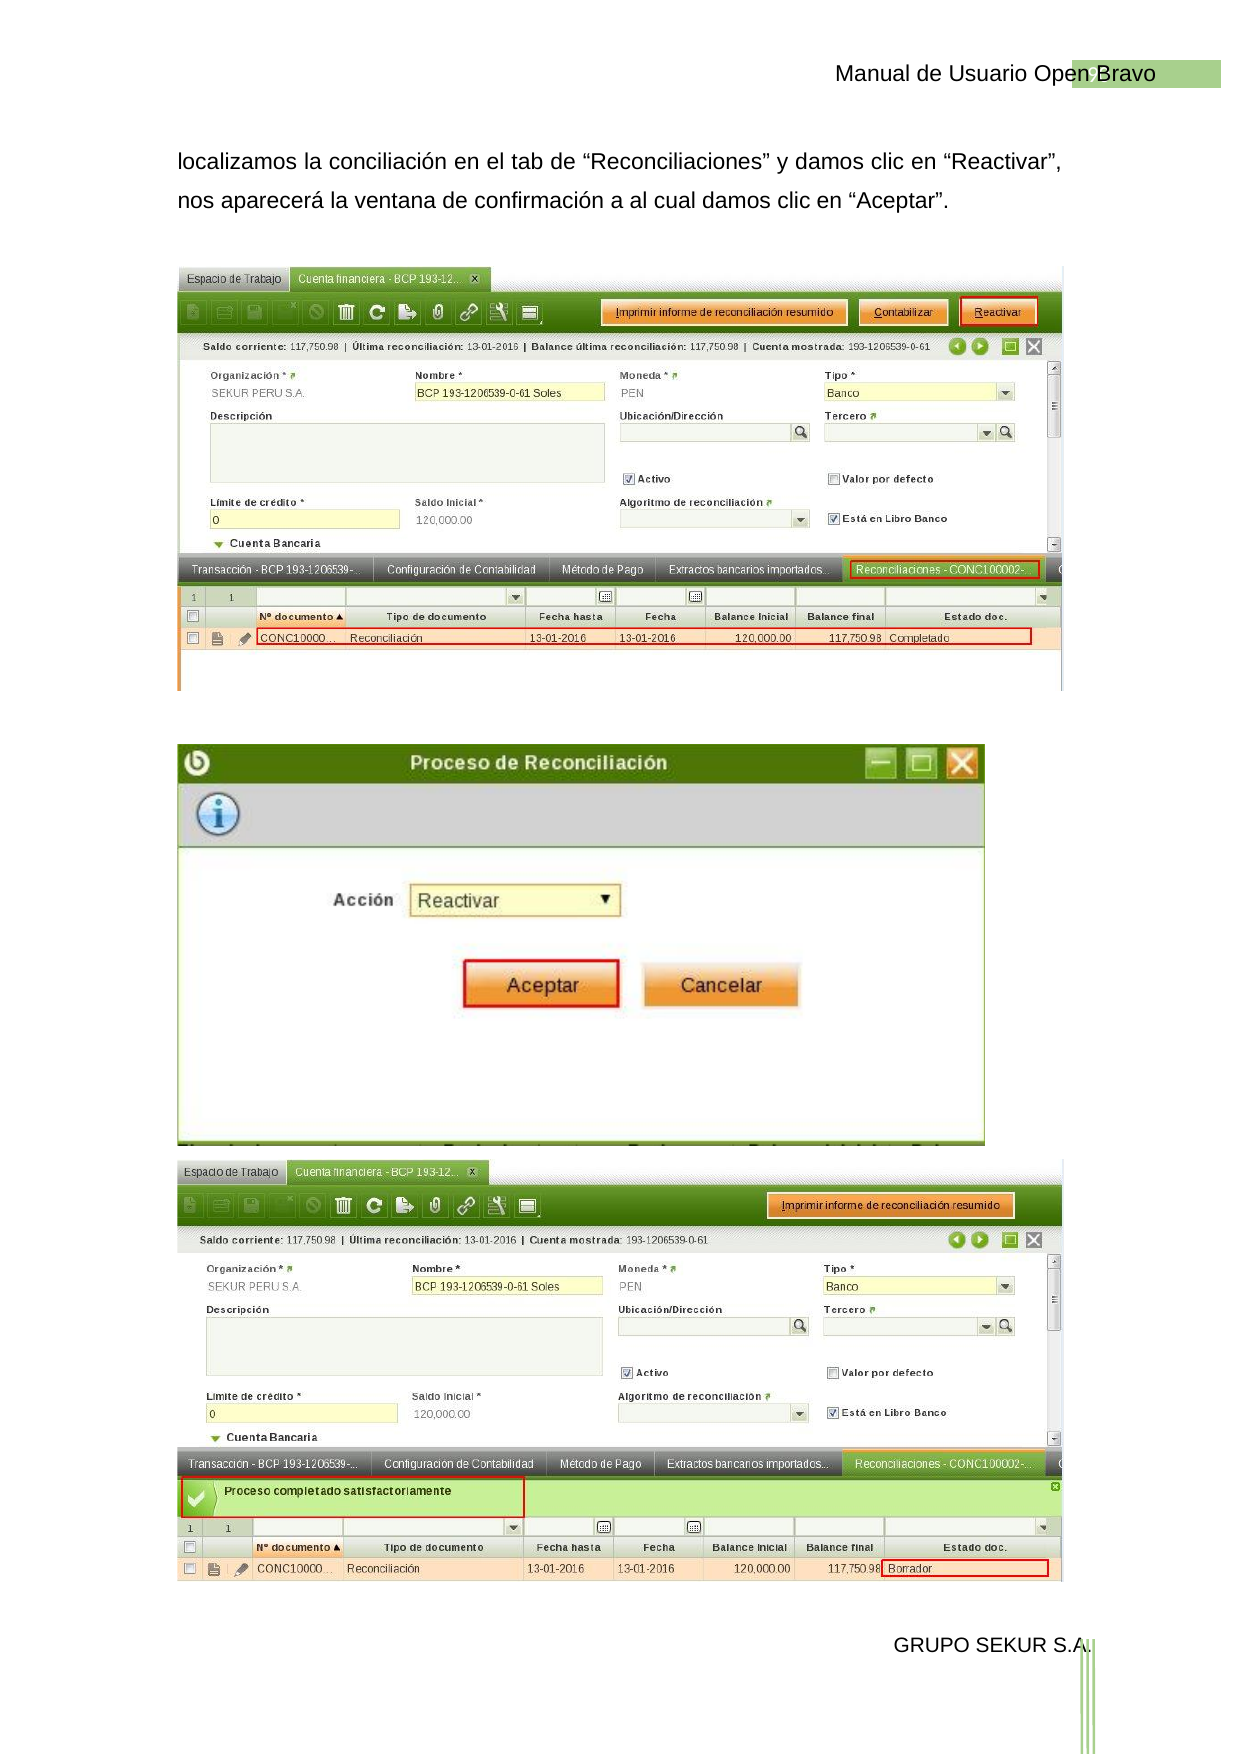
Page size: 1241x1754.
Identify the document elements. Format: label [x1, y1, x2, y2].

picture [177, 744, 985, 1146]
list [177, 148, 1063, 213]
picture [177, 266, 1064, 691]
picture [177, 1159, 1064, 1582]
